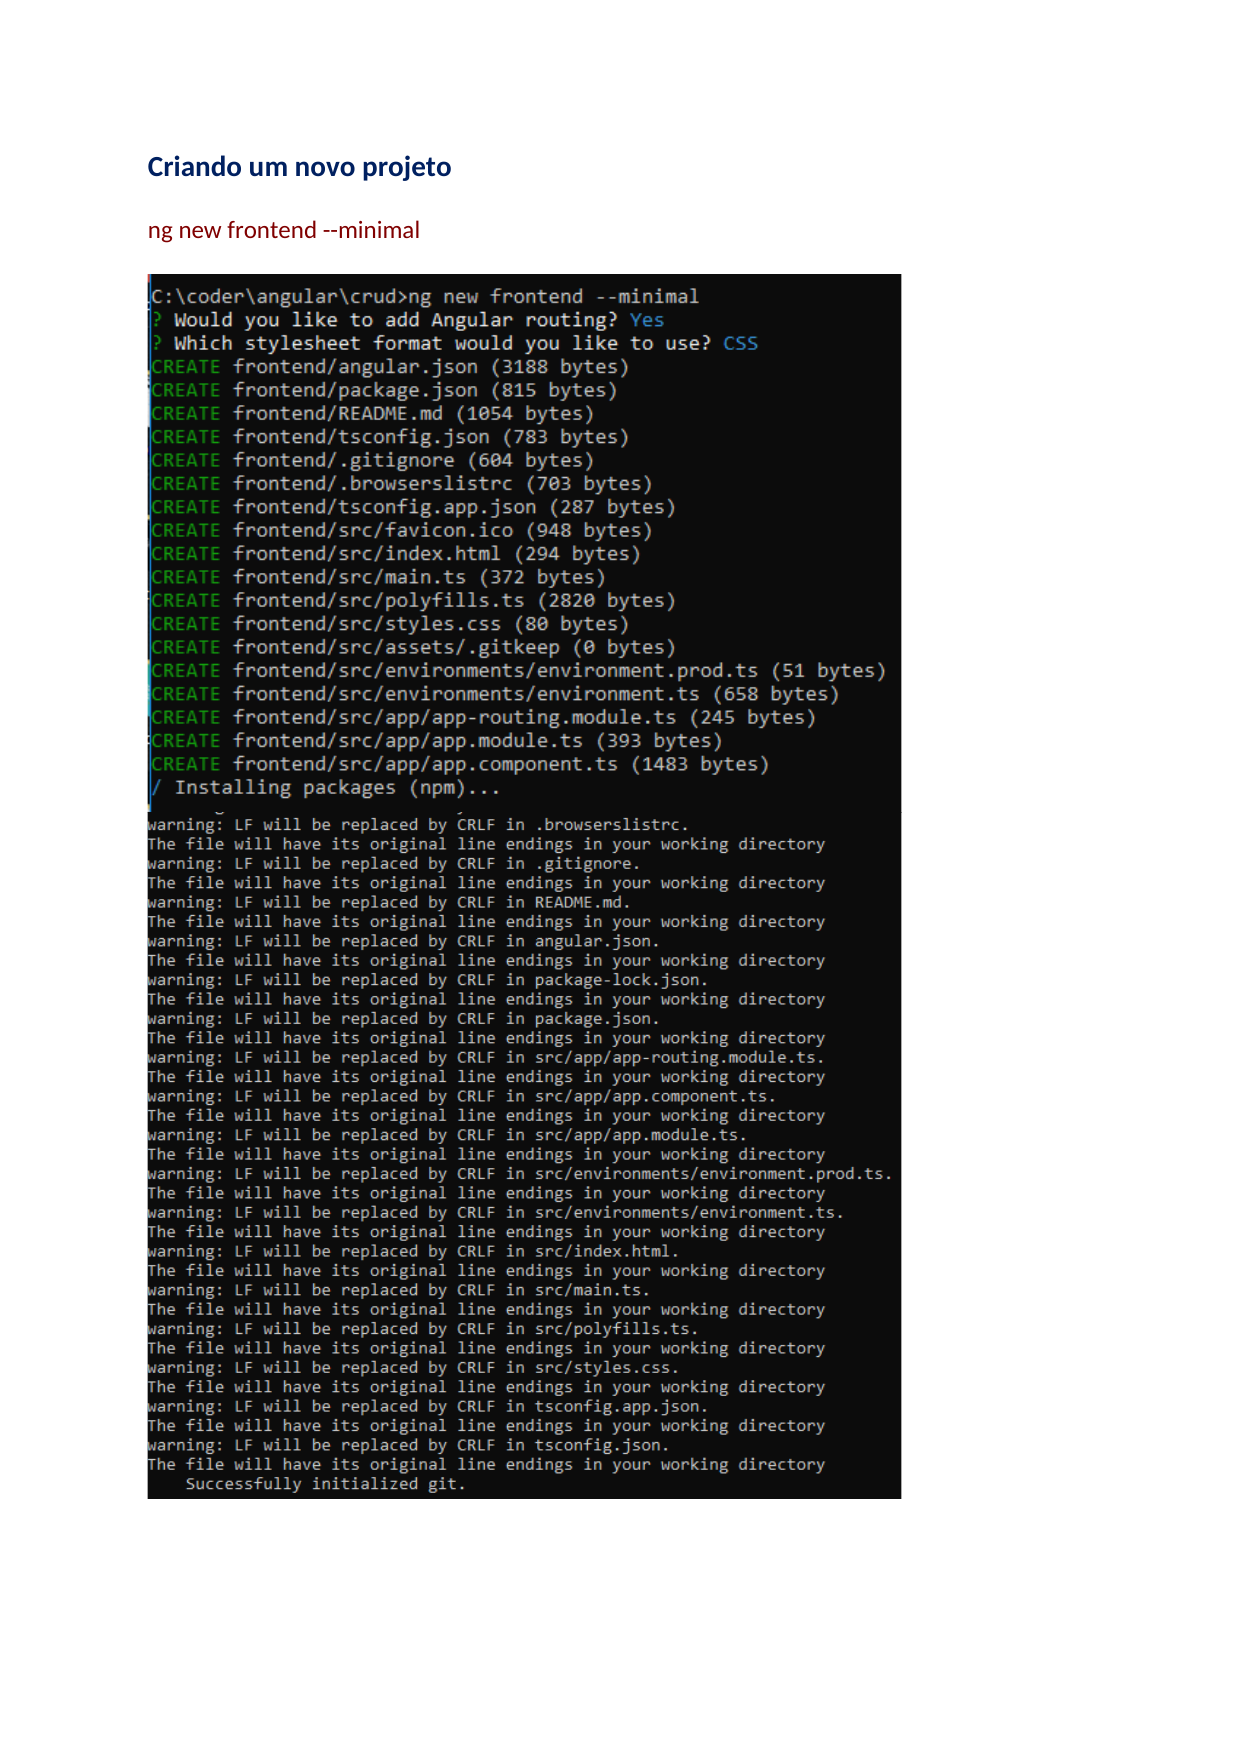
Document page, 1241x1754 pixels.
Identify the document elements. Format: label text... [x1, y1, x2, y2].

text ng new frontend --minimal [148, 214, 1092, 244]
picture [147, 274, 902, 1499]
subtitle Criando um novo projeto [148, 148, 1092, 183]
